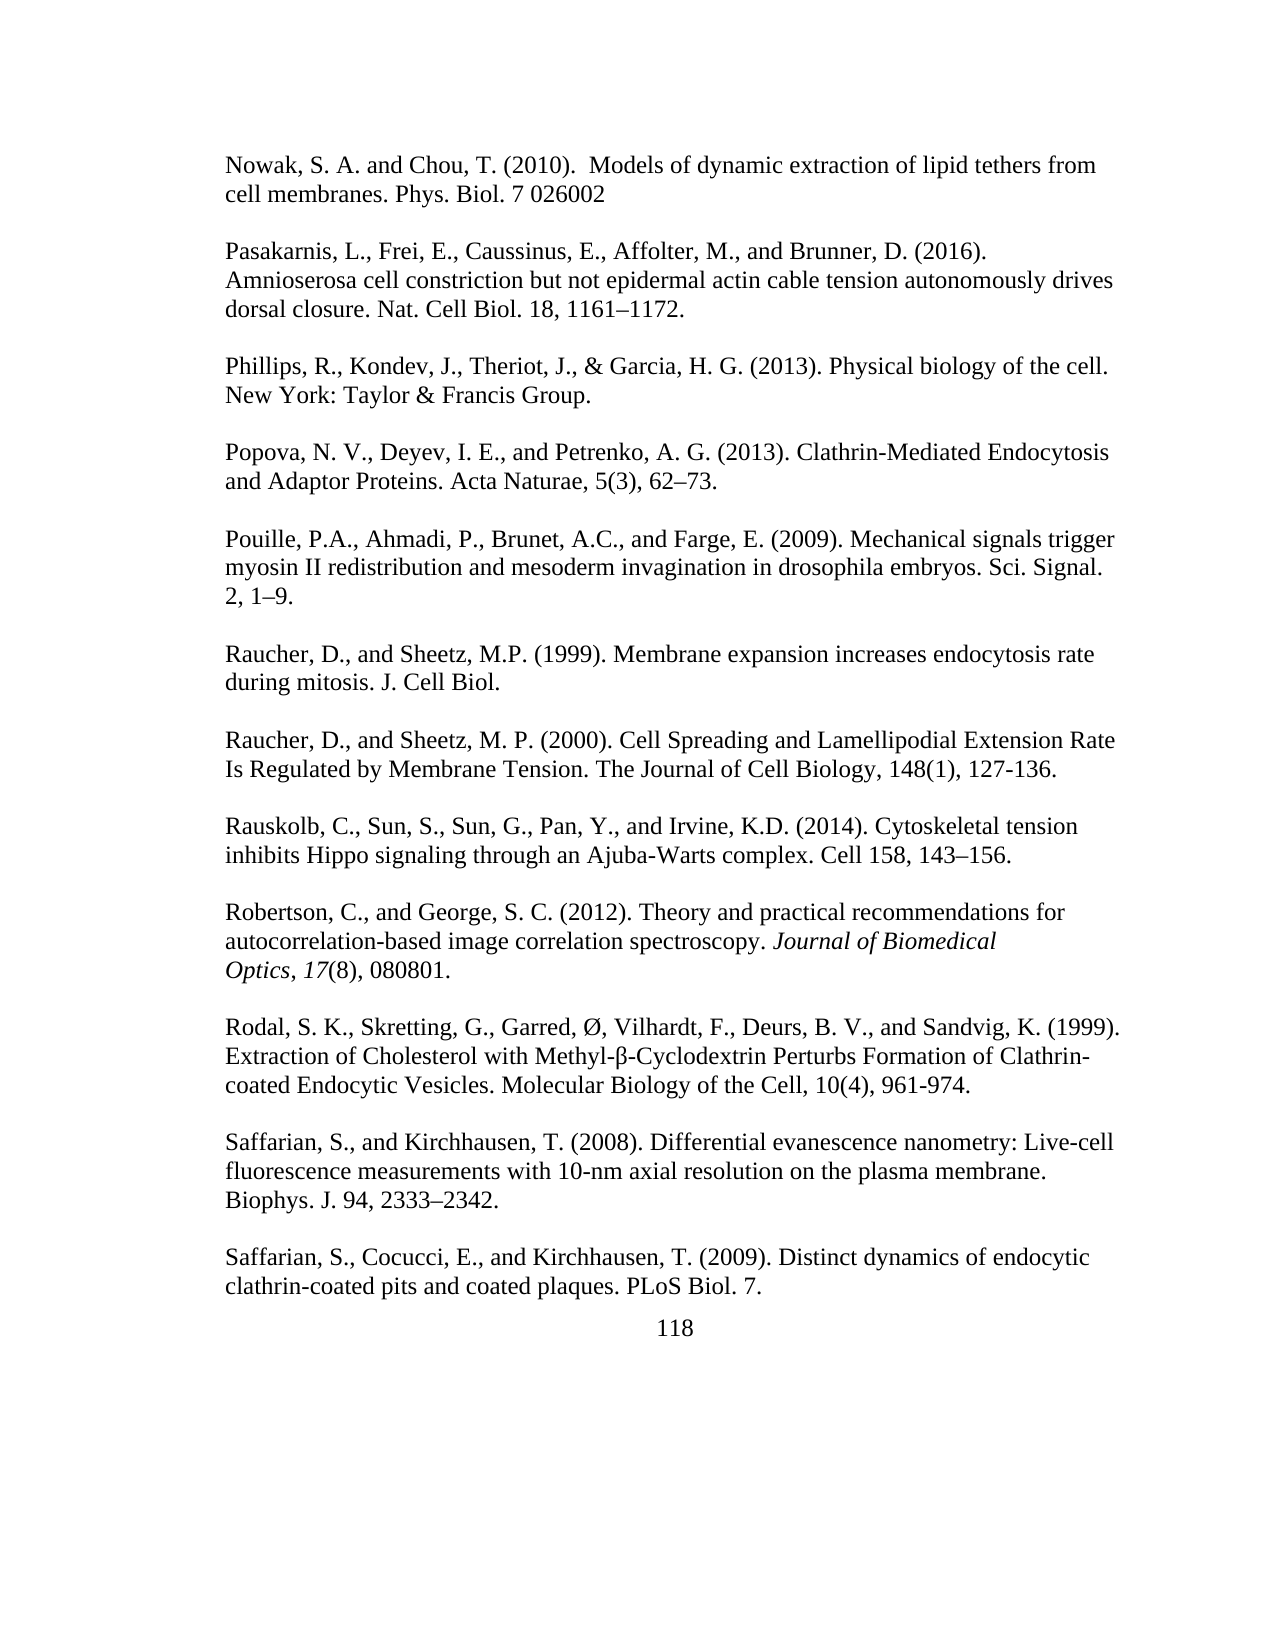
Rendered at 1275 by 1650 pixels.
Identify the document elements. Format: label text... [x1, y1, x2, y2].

text Pasakarnis, L., Frei, E., Caussinus, E., Affolter, M., and Brunner, D. (2016). Amnioserosa cell constriction but not epidermal actin cable tension autonomously drives dorsal closure. Nat. Cell Biol. 18, 1161–1172. [225, 236, 1125, 322]
text Rodal, S. K., Skretting, G., Garred, Ø, Vilhardt, F., Deurs, B. V., and Sandvig, K. (1999). Extraction of Cholesterol with Methyl-β-Cyclodextrin Perturbs Formation of Clathrin-coated Endocytic Vesicles. Molecular Biology of the Cell, 10(4), 961-974. [225, 1012, 1125, 1099]
text Phillips, R., Kondev, J., Theriot, J., & Garcia, H. G. (2013). Physical biology of the cell. New York: Taylor & Francis Group. [225, 351, 1125, 409]
text Saffarian, S., and Kirchhausen, T. (2008). Differential evanescence nanometry: Live-cell fluorescence measurements with 10-nm axial resolution on the plasma membrane. Biophys. J. 94, 2333–2342. [225, 1127, 1125, 1214]
text Raucher, D., and Sheetz, M. P. (2000). Cell Spreading and Lamellipodial Extension Rate Is Regulated by Membrane Tension. The Journal of Cell Biology, 148(1), 127-136. [225, 725, 1125, 782]
text Pouille, P.A., Ahmadi, P., Brunet, A.C., and Farge, E. (2009). Mechanical signals trigger myosin II redistribution and mesoderm invagination in drosophila embryos. Sci. Signal. 2, 1–9. [225, 524, 1125, 610]
text Rauskolb, C., Sun, S., Sun, G., Pan, Y., and Irvine, K.D. (2014). Cytoskeletal tension inhibits Hippo signaling through an Ajuba-Warts complex. Cell 158, 143–156. [225, 811, 1125, 869]
text Robertson, C., and George, S. C. (2012). Theory and practical recommendations for autocorrelation-based image correlation spectroscopy. Journal of Biomedical Optics, 17(8), 080801. [225, 897, 1125, 984]
text Nowak, S. A. and Chou, T. (2010). Models of dynamic extraction of lipid tethers from cell membranes. Phys. Biol. 7 026002 [225, 150, 1125, 207]
text Raucher, D., and Sheetz, M.P. (1999). Membrane expansion increases endocytosis rate during mitosis. J. Cell Biol. [225, 639, 1125, 696]
text Saffarian, S., Cocucci, E., and Kirchhausen, T. (2009). Distinct dynamics of endocytic clathrin-coated pits and coated plaques. PLoS Biol. 7. [225, 1242, 1125, 1300]
text Popova, N. V., Deyev, I. E., and Petrenko, A. G. (2013). Clathrin-Mediated Endocytosis and Adaptor Proteins. Acta Naturae, 5(3), 62–73. [225, 437, 1125, 495]
